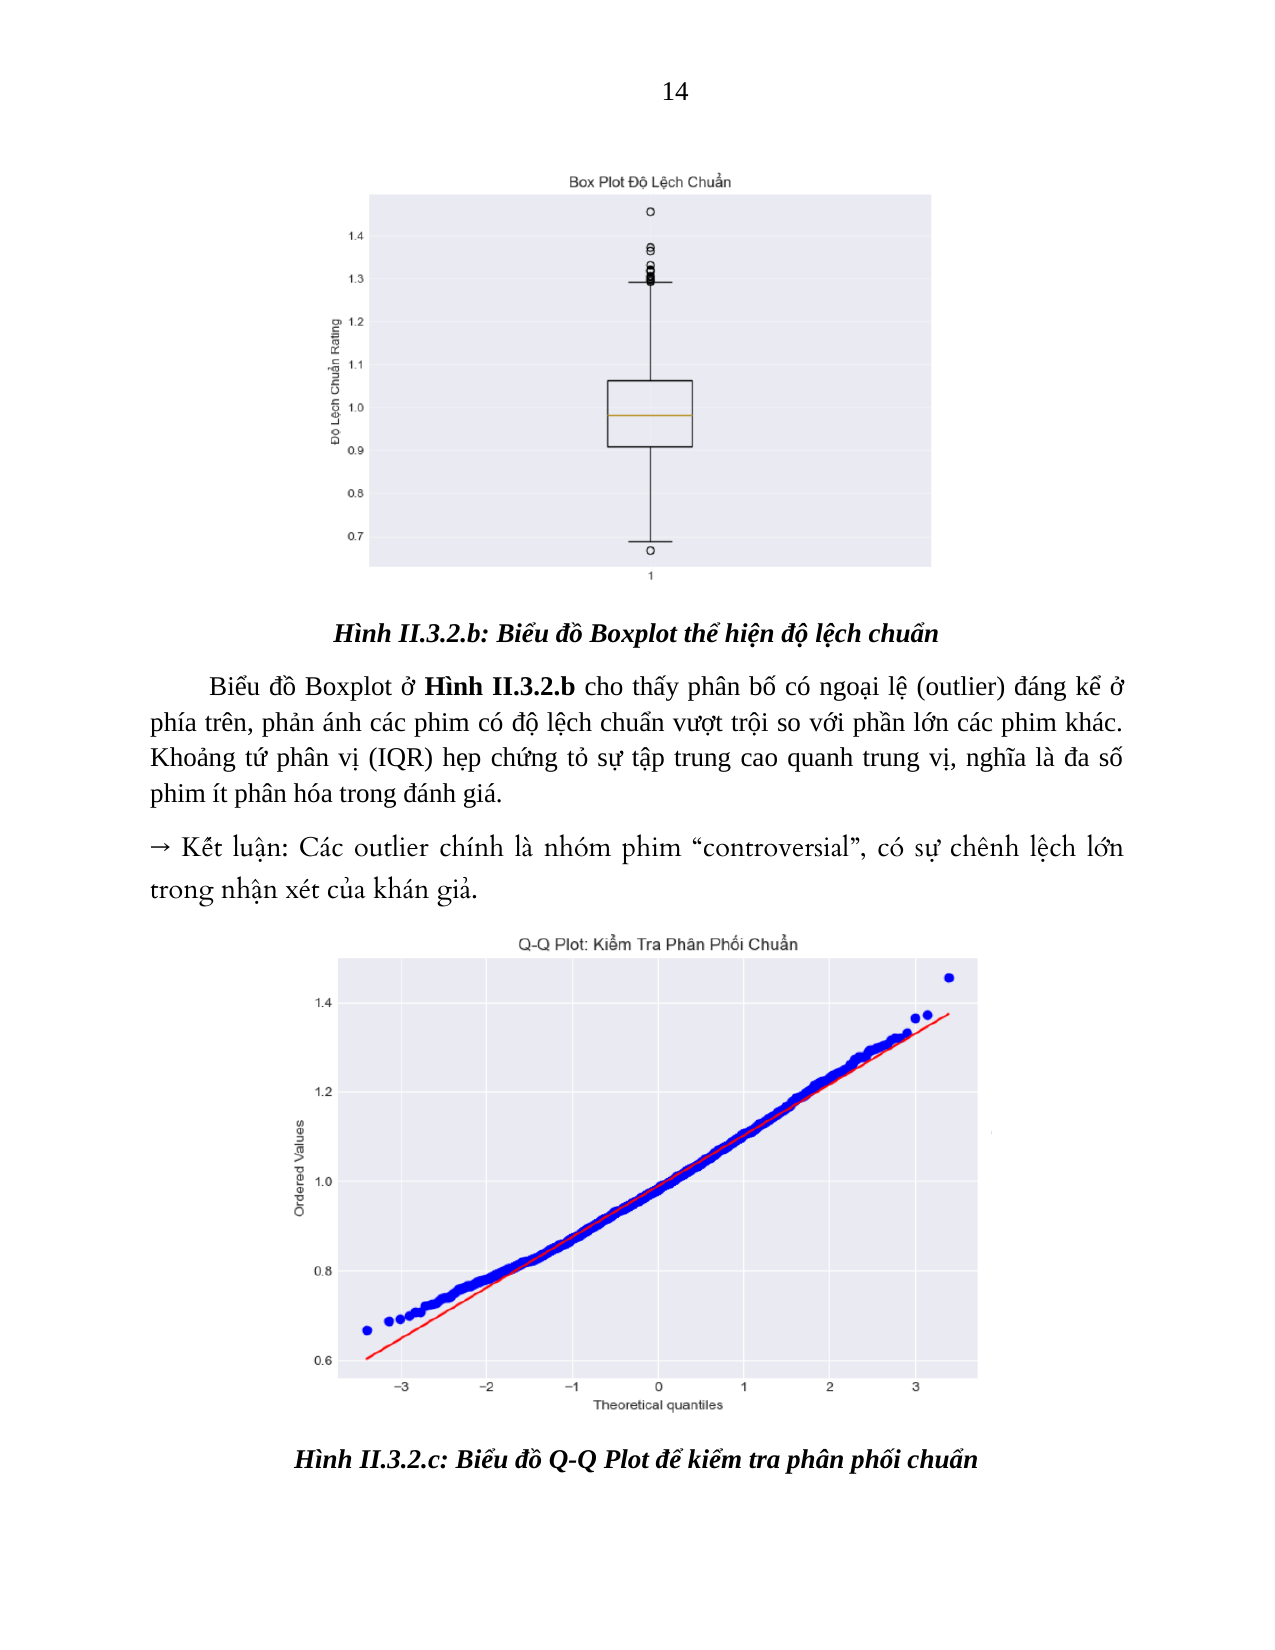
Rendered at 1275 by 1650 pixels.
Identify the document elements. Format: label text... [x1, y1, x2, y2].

picture [283, 930, 992, 1422]
text → Kết luận: Các outlier chính là nhóm phim “controversial”, có sự chênh lệch lớn trong nhận xét của khán giả. [150, 829, 1125, 908]
text Hình II.3.2.c: Biểu đồ Q-Q Plot để kiểm tra phân phối chuẩn [150, 1443, 1125, 1474]
picture [320, 150, 955, 597]
text Biểu đồ Boxplot ở Hình II.3.2.b cho thấy phân bố có ngoại lệ (outlier) đáng kể ở phía trên, phản ánh các phim có độ lệch chuẩn vượt trội so với phần lớn các phim khác. Khoảng tứ phân vị (IQR) hẹp chứng tỏ sự tập trung cao quanh trung vị, nghĩa là đa số phim ít phân hóa trong đánh giá. [150, 670, 1125, 808]
text Hình II.3.2.b: Biểu đồ Boxplot thể hiện độ lệch chuẩn [150, 617, 1125, 649]
